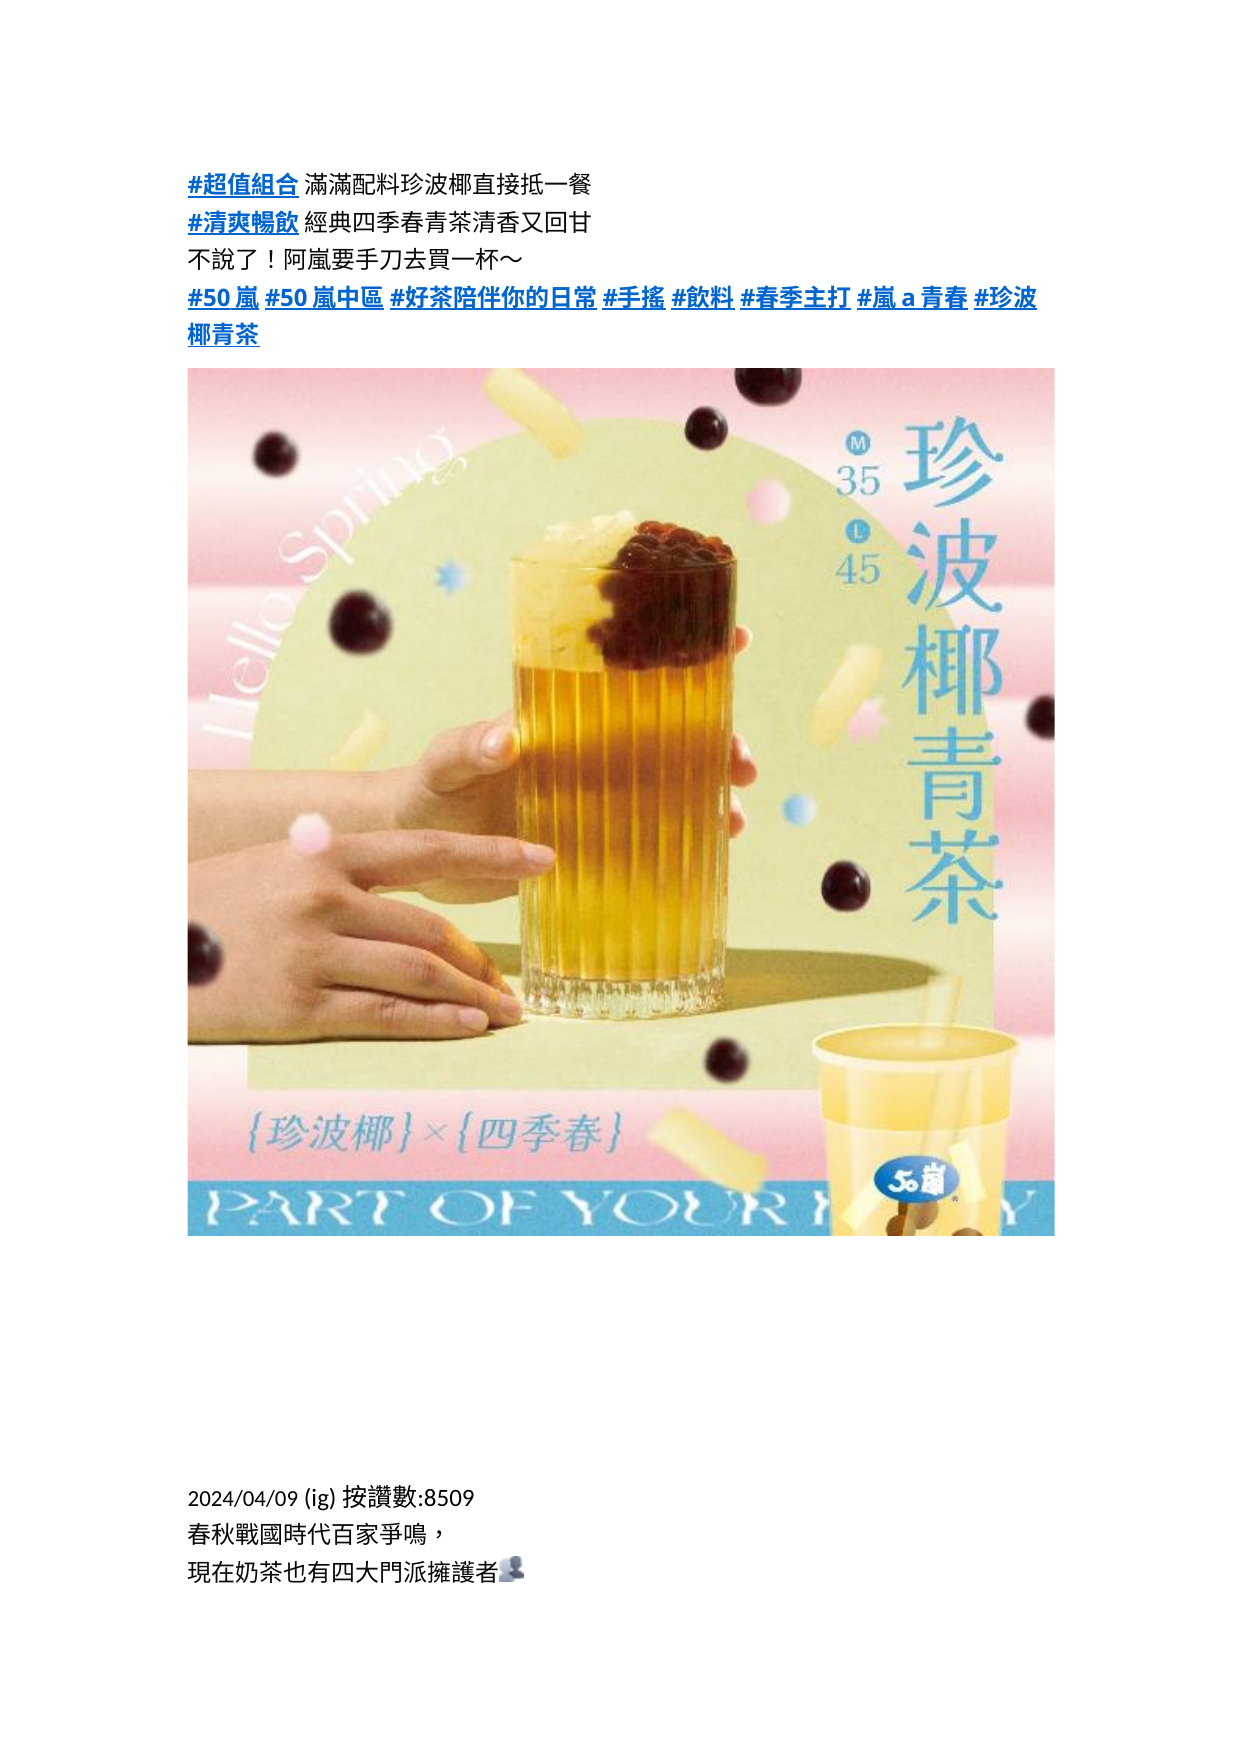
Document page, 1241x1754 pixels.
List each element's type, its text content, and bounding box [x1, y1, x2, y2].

text #50嵐 #50嵐中區 #好茶陪伴你的日常 #手搖 #飲料 #春季主打 #嵐a青春 #珍波椰青茶 [187, 277, 1053, 352]
text 現在奶茶也有四大門派擁護者 [187, 1552, 1053, 1589]
text #超值組合 滿滿配料珍波椰直接抵一餐 [187, 164, 1053, 202]
text #清爽暢飲 經典四季春青茶清香又回甘 [187, 202, 1053, 239]
text 不說了！阿嵐要手刀去買一杯～ [187, 239, 1053, 277]
picture [498, 1556, 524, 1582]
picture [187, 368, 1055, 1236]
text 春秋戰國時代百家爭鳴， [187, 1514, 1053, 1552]
text 2024/04/09 (ig) 按讚數:8509 [187, 1477, 1053, 1514]
